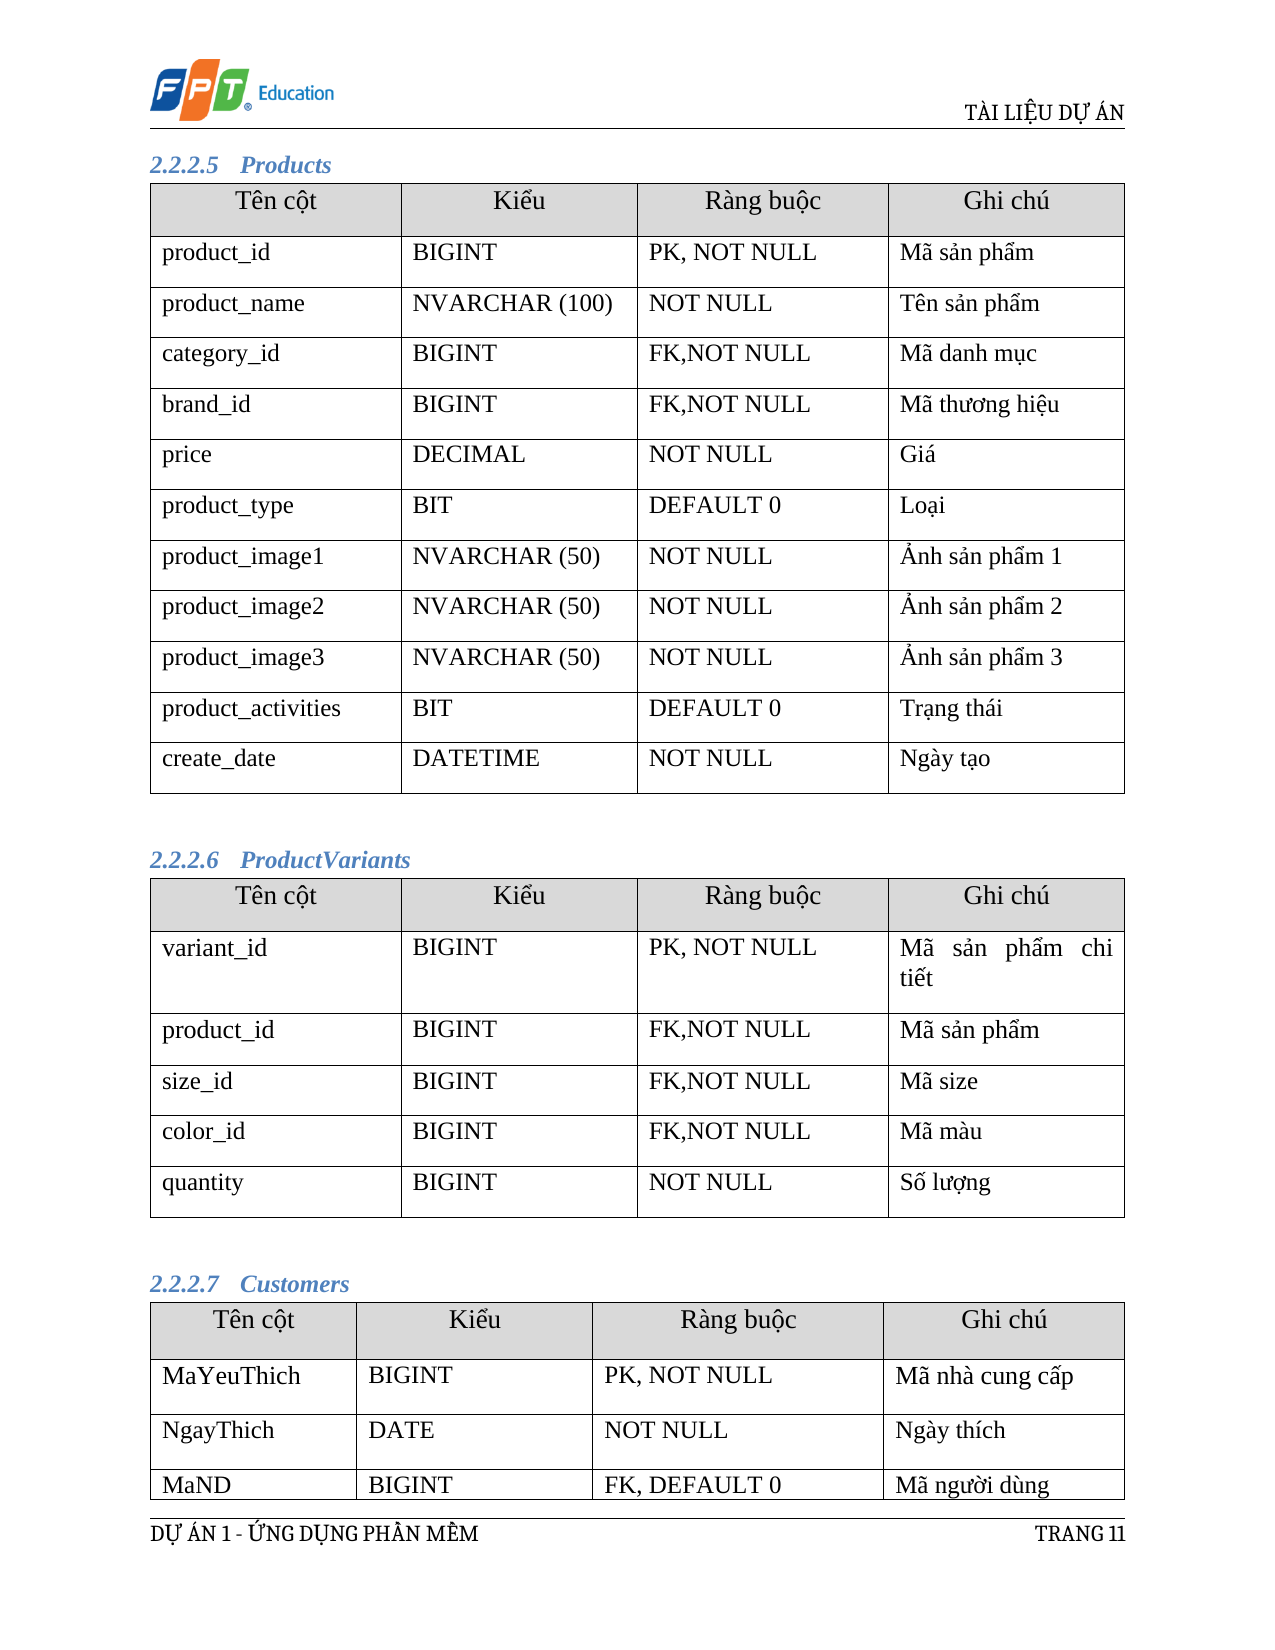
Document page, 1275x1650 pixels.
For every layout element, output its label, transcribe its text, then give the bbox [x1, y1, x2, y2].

table_cell NOT NULL [638, 288, 888, 337]
table_cell Mã nhà cung cấp [884, 1360, 1124, 1414]
table_cell NOT NULL [638, 642, 888, 692]
table_cell FK, DEFAULT 0 [593, 1470, 883, 1499]
table_cell FK,NOT NULL [638, 1116, 888, 1166]
subtitle ProductVariants [150, 845, 1125, 874]
subtitle Products [150, 150, 1125, 179]
table_header Ràng buộc [638, 184, 888, 236]
table_cell Trạng thái [889, 693, 1124, 742]
table_cell product_name [151, 288, 401, 337]
table_cell BIGINT [402, 932, 637, 1013]
table_cell size_id [151, 1066, 401, 1115]
table_cell BIGINT [357, 1360, 592, 1414]
table_cell DECIMAL [402, 440, 637, 489]
table_header Tên cột [151, 1303, 356, 1359]
table_cell Mã danh mục [889, 338, 1124, 388]
table_cell Mã size [889, 1066, 1124, 1115]
table_cell quantity [151, 1167, 401, 1217]
table_cell Mã thương hiệu [889, 389, 1124, 438]
table_cell Số lượng [889, 1167, 1124, 1217]
table_cell Tên sản phẩm [889, 288, 1124, 337]
picture [150, 59, 336, 121]
table_cell product_activities [151, 693, 401, 742]
table_cell Mã sản phẩm chi tiết [889, 932, 1124, 1013]
table_cell NOT NULL [593, 1415, 883, 1469]
table_cell PK, NOT NULL [638, 932, 888, 1013]
table_cell Mã màu [889, 1116, 1124, 1166]
table_cell BIGINT [402, 237, 637, 287]
table_cell MaND [151, 1470, 356, 1499]
subtitle Customers [150, 1269, 1125, 1297]
table_cell FK,NOT NULL [638, 338, 888, 388]
table_cell Ngày tạo [889, 743, 1124, 793]
table_cell BIGINT [402, 1167, 637, 1217]
table_cell FK,NOT NULL [638, 1066, 888, 1115]
table_cell DEFAULT 0 [638, 490, 888, 540]
table_cell NVARCHAR (50) [402, 591, 637, 641]
table_cell Ảnh sản phẩm 1 [889, 541, 1124, 590]
table_cell color_id [151, 1116, 401, 1166]
table_cell MaYeuThich [151, 1360, 356, 1414]
table_cell category_id [151, 338, 401, 388]
table_cell FK,NOT NULL [638, 389, 888, 438]
table_cell NOT NULL [638, 743, 888, 793]
table_cell PK, NOT NULL [593, 1360, 883, 1414]
table_cell DATETIME [402, 743, 637, 793]
table_cell product_image2 [151, 591, 401, 641]
table_header Kiểu [402, 879, 637, 931]
table_cell NOT NULL [638, 440, 888, 489]
table_cell brand_id [151, 389, 401, 438]
table_cell Ảnh sản phẩm 3 [889, 642, 1124, 692]
table_cell BIGINT [357, 1470, 592, 1499]
table_cell product_image3 [151, 642, 401, 692]
table_cell Ngày thích [884, 1415, 1124, 1469]
table_cell NVARCHAR (50) [402, 541, 637, 590]
table_cell product_type [151, 490, 401, 540]
table_cell product_image1 [151, 541, 401, 590]
table_cell NVARCHAR (50) [402, 642, 637, 692]
table_cell BIGINT [402, 1116, 637, 1166]
table_header Ràng buộc [638, 879, 888, 931]
table_cell variant_id [151, 932, 401, 1013]
table_cell NOT NULL [638, 541, 888, 590]
table_cell Mã sản phẩm [889, 1014, 1124, 1065]
table_header Ghi chú [889, 184, 1124, 236]
table_header Kiểu [402, 184, 637, 236]
table_header Ghi chú [884, 1303, 1124, 1359]
table_cell PK, NOT NULL [638, 237, 888, 287]
table_header Ràng buộc [593, 1303, 883, 1359]
table_cell NgayThich [151, 1415, 356, 1469]
table_cell Giá [889, 440, 1124, 489]
table_header Ghi chú [889, 879, 1124, 931]
table_header Kiểu [357, 1303, 592, 1359]
table_cell BIGINT [402, 389, 637, 438]
table_cell NOT NULL [638, 1167, 888, 1217]
table_cell Mã người dùng [884, 1470, 1124, 1499]
table_cell FK,NOT NULL [638, 1014, 888, 1065]
table_header Tên cột [151, 879, 401, 931]
table_cell product_id [151, 237, 401, 287]
table_cell price [151, 440, 401, 489]
table_cell BIT [402, 693, 637, 742]
table_cell BIGINT [402, 338, 637, 388]
table_cell Ảnh sản phẩm 2 [889, 591, 1124, 641]
table_cell NVARCHAR (100) [402, 288, 637, 337]
table_cell BIT [402, 490, 637, 540]
table_header Tên cột [151, 184, 401, 236]
table_cell DEFAULT 0 [638, 693, 888, 742]
table_cell product_id [151, 1014, 401, 1065]
table_cell BIGINT [402, 1066, 637, 1115]
table_cell DATE [357, 1415, 592, 1469]
table_cell Mã sản phẩm [889, 237, 1124, 287]
table_cell create_date [151, 743, 401, 793]
table_cell BIGINT [402, 1014, 637, 1065]
table_cell NOT NULL [638, 591, 888, 641]
table_cell Loại [889, 490, 1124, 540]
